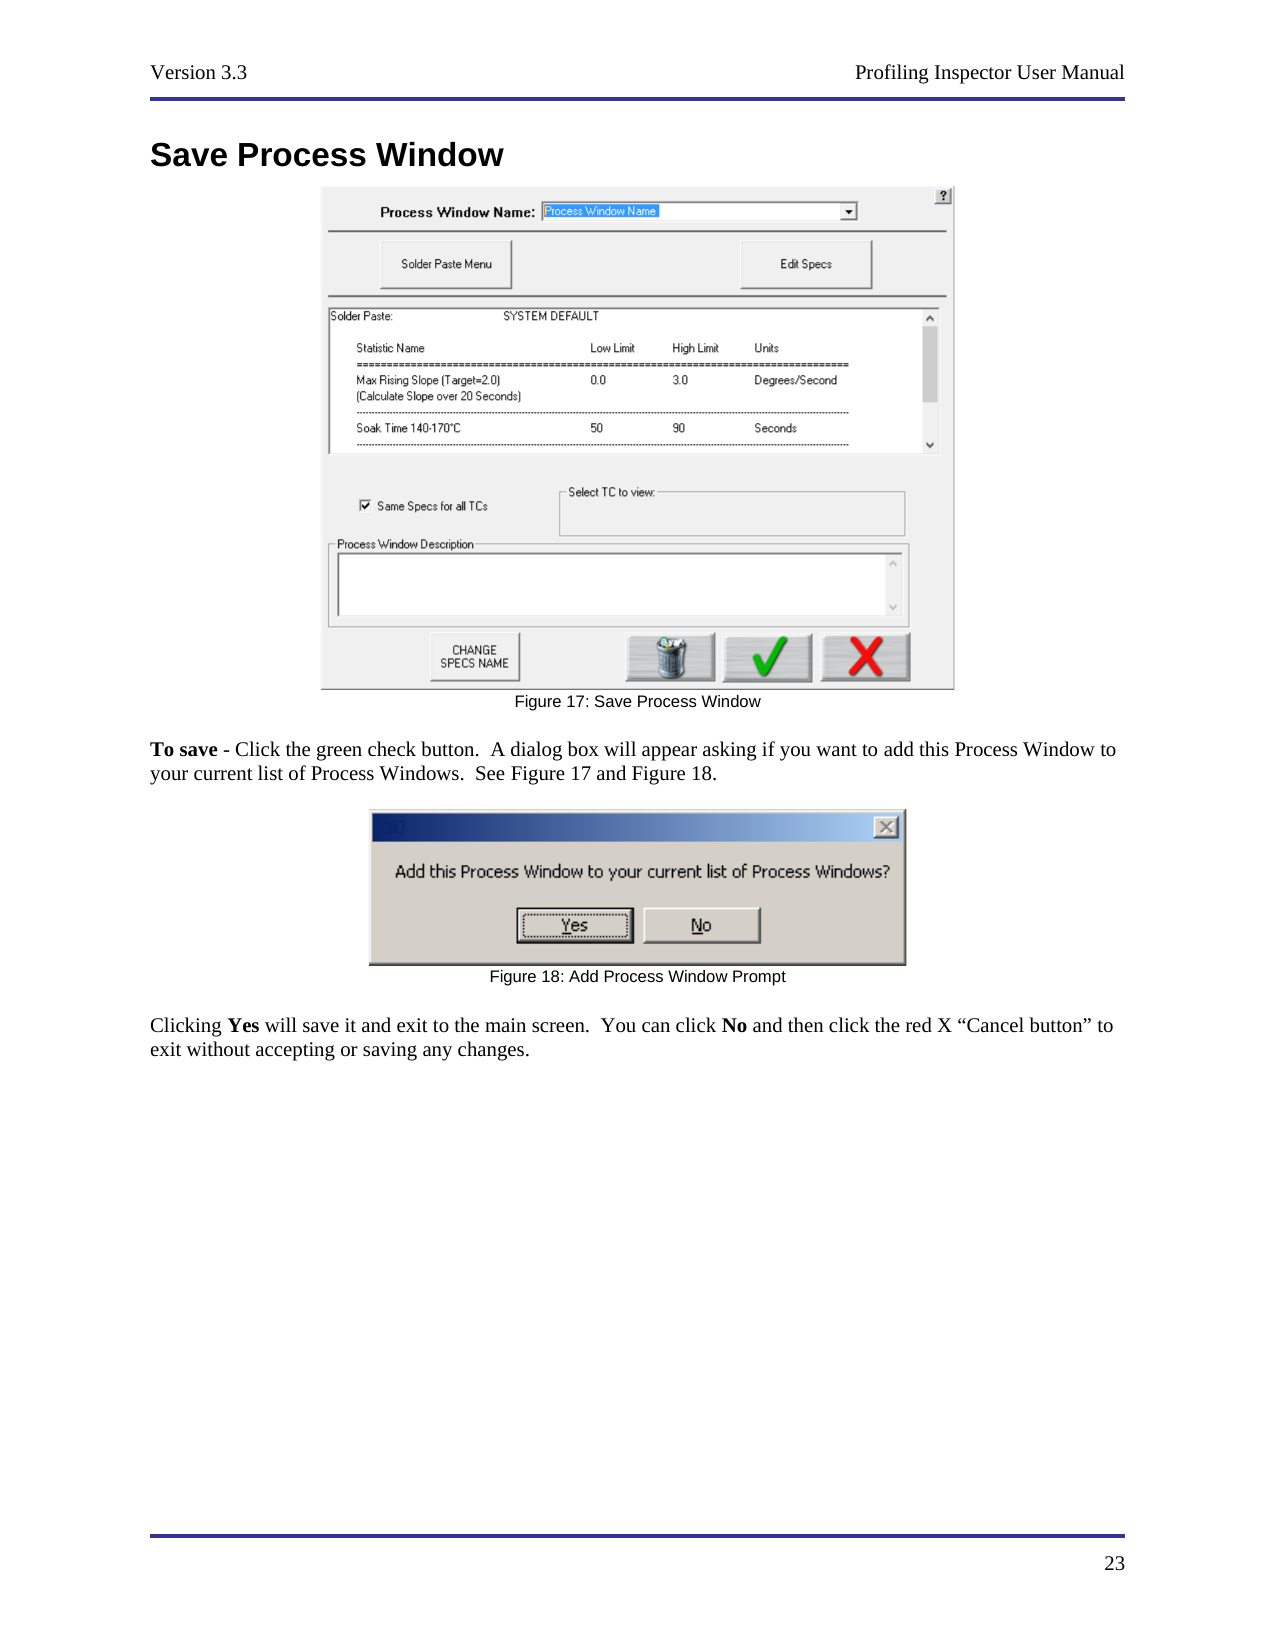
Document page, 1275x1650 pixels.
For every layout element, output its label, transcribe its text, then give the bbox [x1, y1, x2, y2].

picture [320, 186, 955, 690]
subtitle Save Process Window [150, 135, 1125, 173]
picture [368, 809, 907, 966]
text Clicking Yes will save it and exit to the main screen. You can click No and then click the red X “Cancel button” to exit without accepting or saving any changes. [150, 1013, 1125, 1061]
